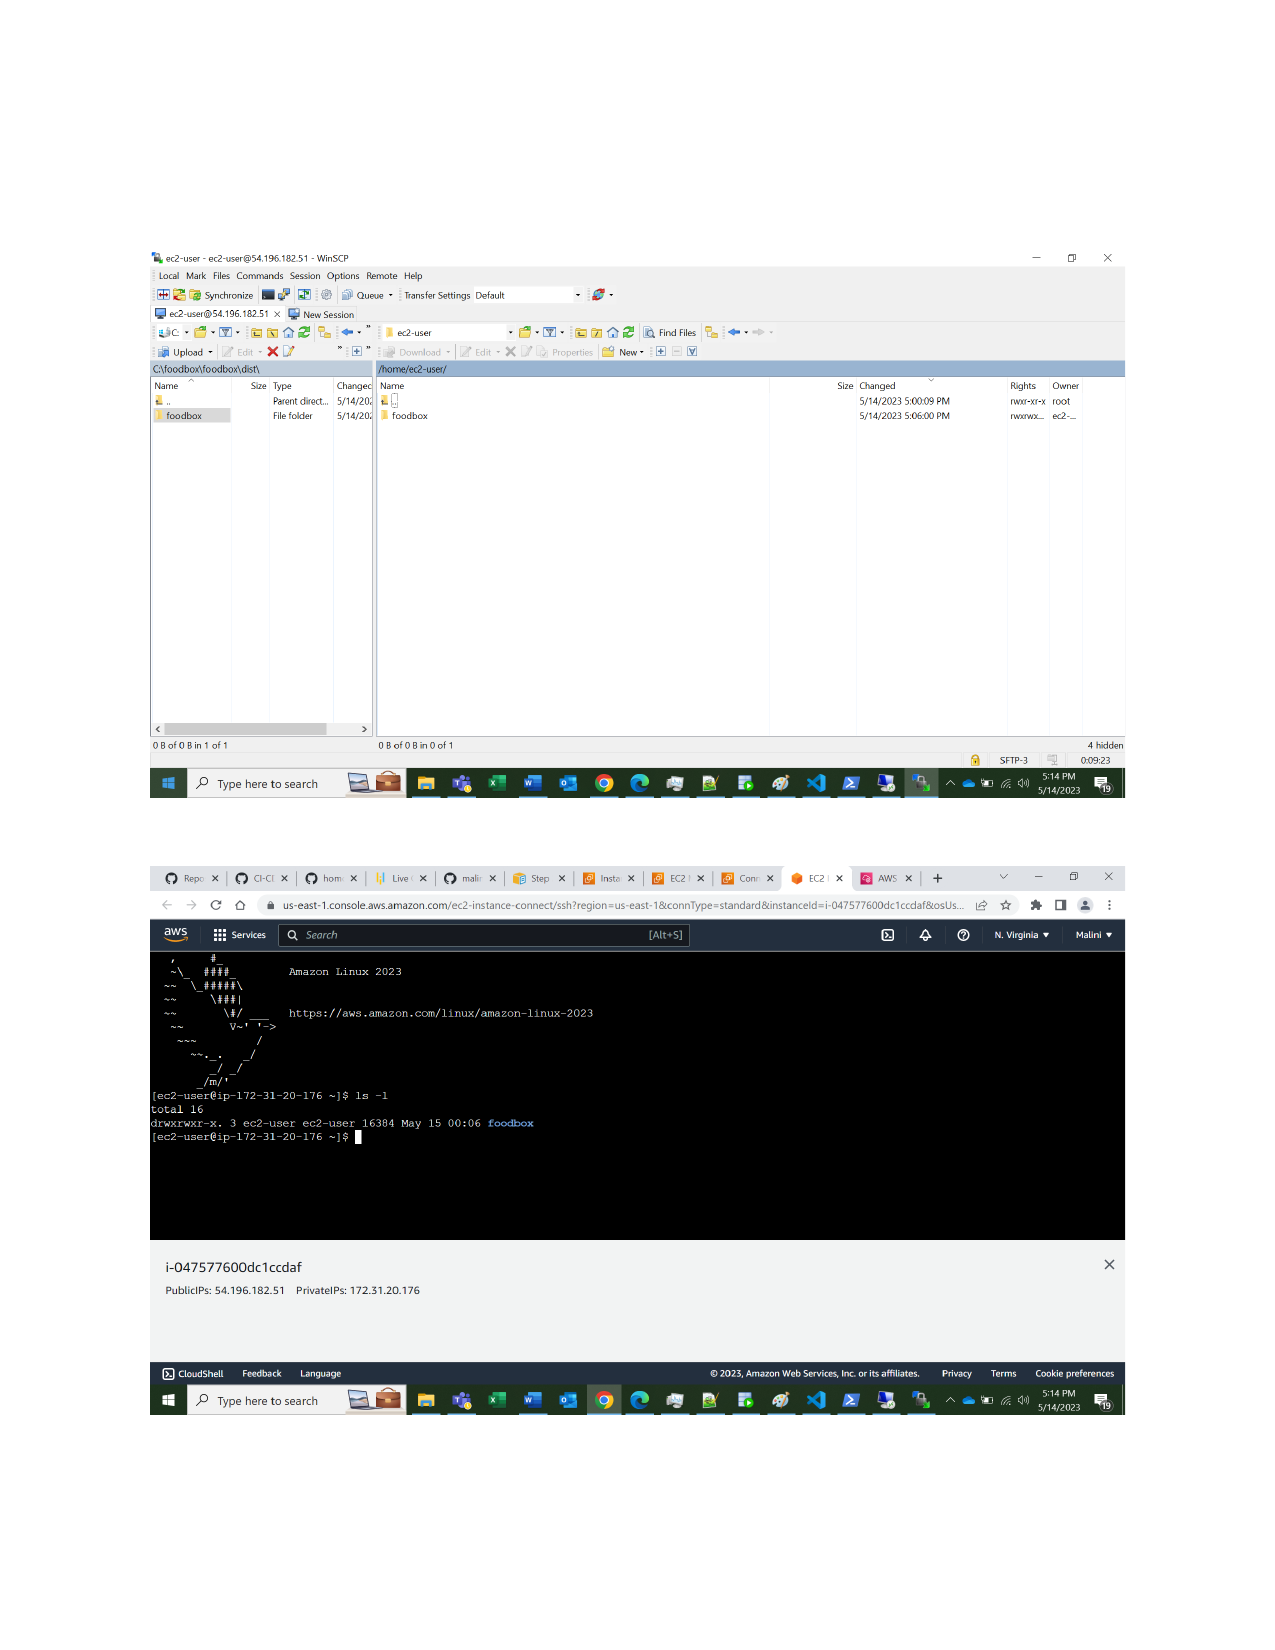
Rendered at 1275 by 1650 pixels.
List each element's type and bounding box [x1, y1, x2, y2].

picture [150, 249, 1125, 798]
picture [150, 866, 1125, 1415]
